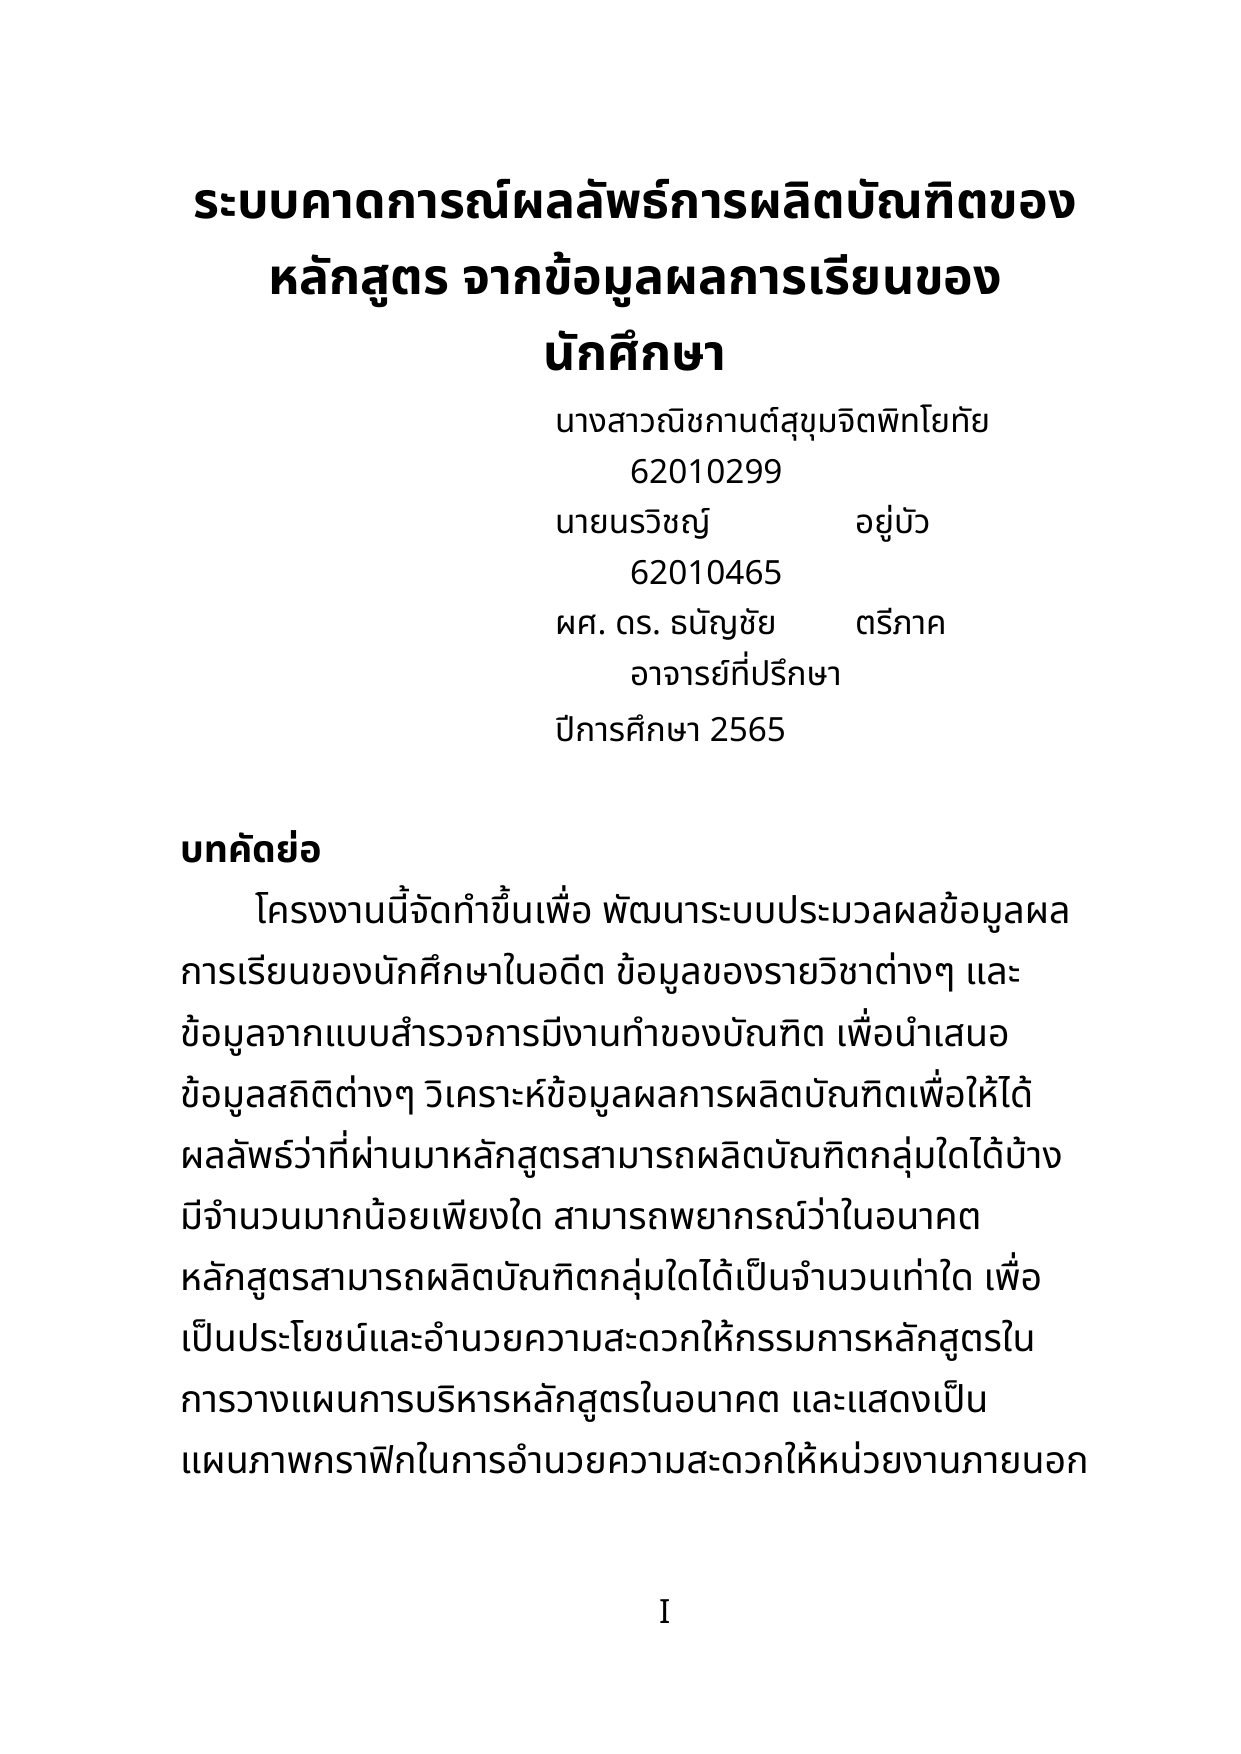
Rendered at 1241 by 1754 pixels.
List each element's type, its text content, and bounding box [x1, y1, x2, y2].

text ปีการศึกษา 2565 [555, 705, 1090, 756]
text นางสาวณิชกานต์ สุขุมจิตพิทโยทัย 62010299 [555, 397, 1090, 493]
text ระบบคาดการณ์ผลลัพธ์การผลิตบัณฑิตของหลักสูตร จากข้อมูลผลการเรียนของนักศึกษา [180, 166, 1090, 392]
subtitle บทคัดย่อ [180, 823, 1090, 879]
text นายนรวิชญ์ อยู่บัว 62010465 [555, 498, 1090, 594]
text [180, 884, 1090, 1491]
text ผศ. ดร. ธนัญชัย ตรีภาค อาจารย์ที่ปรึกษา [555, 599, 1090, 700]
